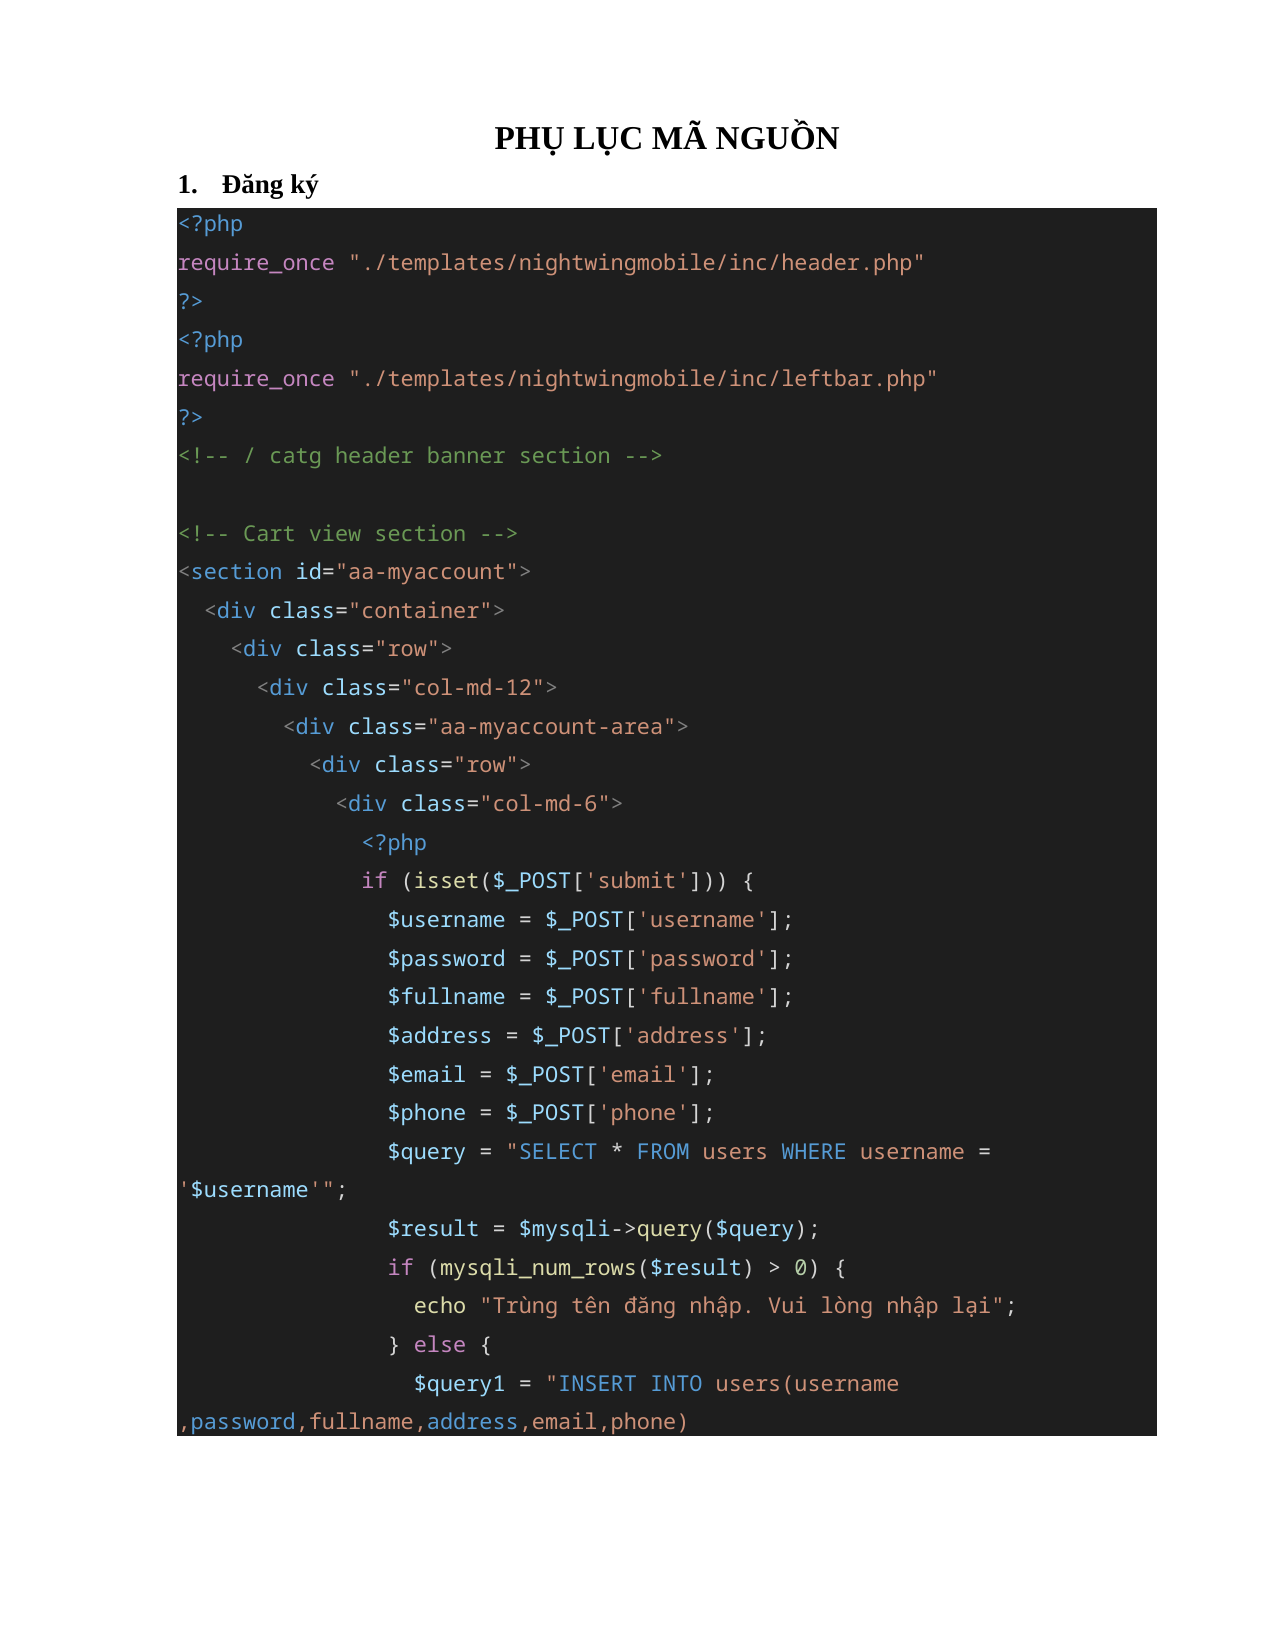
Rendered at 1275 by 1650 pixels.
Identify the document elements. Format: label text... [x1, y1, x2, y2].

text $phone = $_POST['phone']; [177, 1097, 1157, 1127]
text $result = $mysqli->query($query); [177, 1213, 1157, 1243]
text $fullname = $_POST['fullname']; [177, 981, 1157, 1011]
text $query1 = "INSERT INTO users(username,password,fullname,address,email,phone) [177, 1368, 1157, 1436]
text require_once "./templates/nightwingmobile/inc/leftbar.php" [177, 363, 1157, 393]
text $query = "SELECT * FROM users WHERE username = '$username'"; [177, 1136, 1157, 1204]
text <!-- Cart view section --> [177, 517, 1157, 547]
text $password = $_POST['password']; [177, 943, 1157, 972]
text echo "Trùng tên đăng nhập. Vui lòng nhập lại"; [177, 1290, 1157, 1320]
subtitle PHỤ LỤC MÃ NGUỒN [177, 118, 1157, 156]
text <?php [177, 208, 1157, 238]
text <div class="row"> [177, 749, 1157, 779]
text <div class="container"> [177, 595, 1157, 624]
text $username = $_POST['username']; [177, 904, 1157, 934]
text <section id="aa-myaccount"> [177, 556, 1157, 586]
text <!-- / catg header banner section --> [177, 440, 1157, 470]
text $email = $_POST['email']; [177, 1058, 1157, 1088]
text if (mysqli_num_rows($result) > 0) { [177, 1252, 1157, 1282]
text } else { [177, 1329, 1157, 1359]
text ?> [177, 402, 1157, 431]
list Đăng ký [177, 168, 1157, 199]
text require_once "./templates/nightwingmobile/inc/header.php" [177, 247, 1157, 277]
text <div class="col-md-6"> [177, 788, 1157, 818]
text $address = $_POST['address']; [177, 1020, 1157, 1050]
text <div class="row"> [177, 633, 1157, 663]
text <div class="aa-myaccount-area"> [177, 711, 1157, 741]
text ?> [177, 286, 1157, 315]
text <?php [177, 827, 1157, 856]
text <?php [177, 324, 1157, 354]
text <div class="col-md-12"> [177, 672, 1157, 702]
text if (isset($_POST['submit'])) { [177, 865, 1157, 895]
